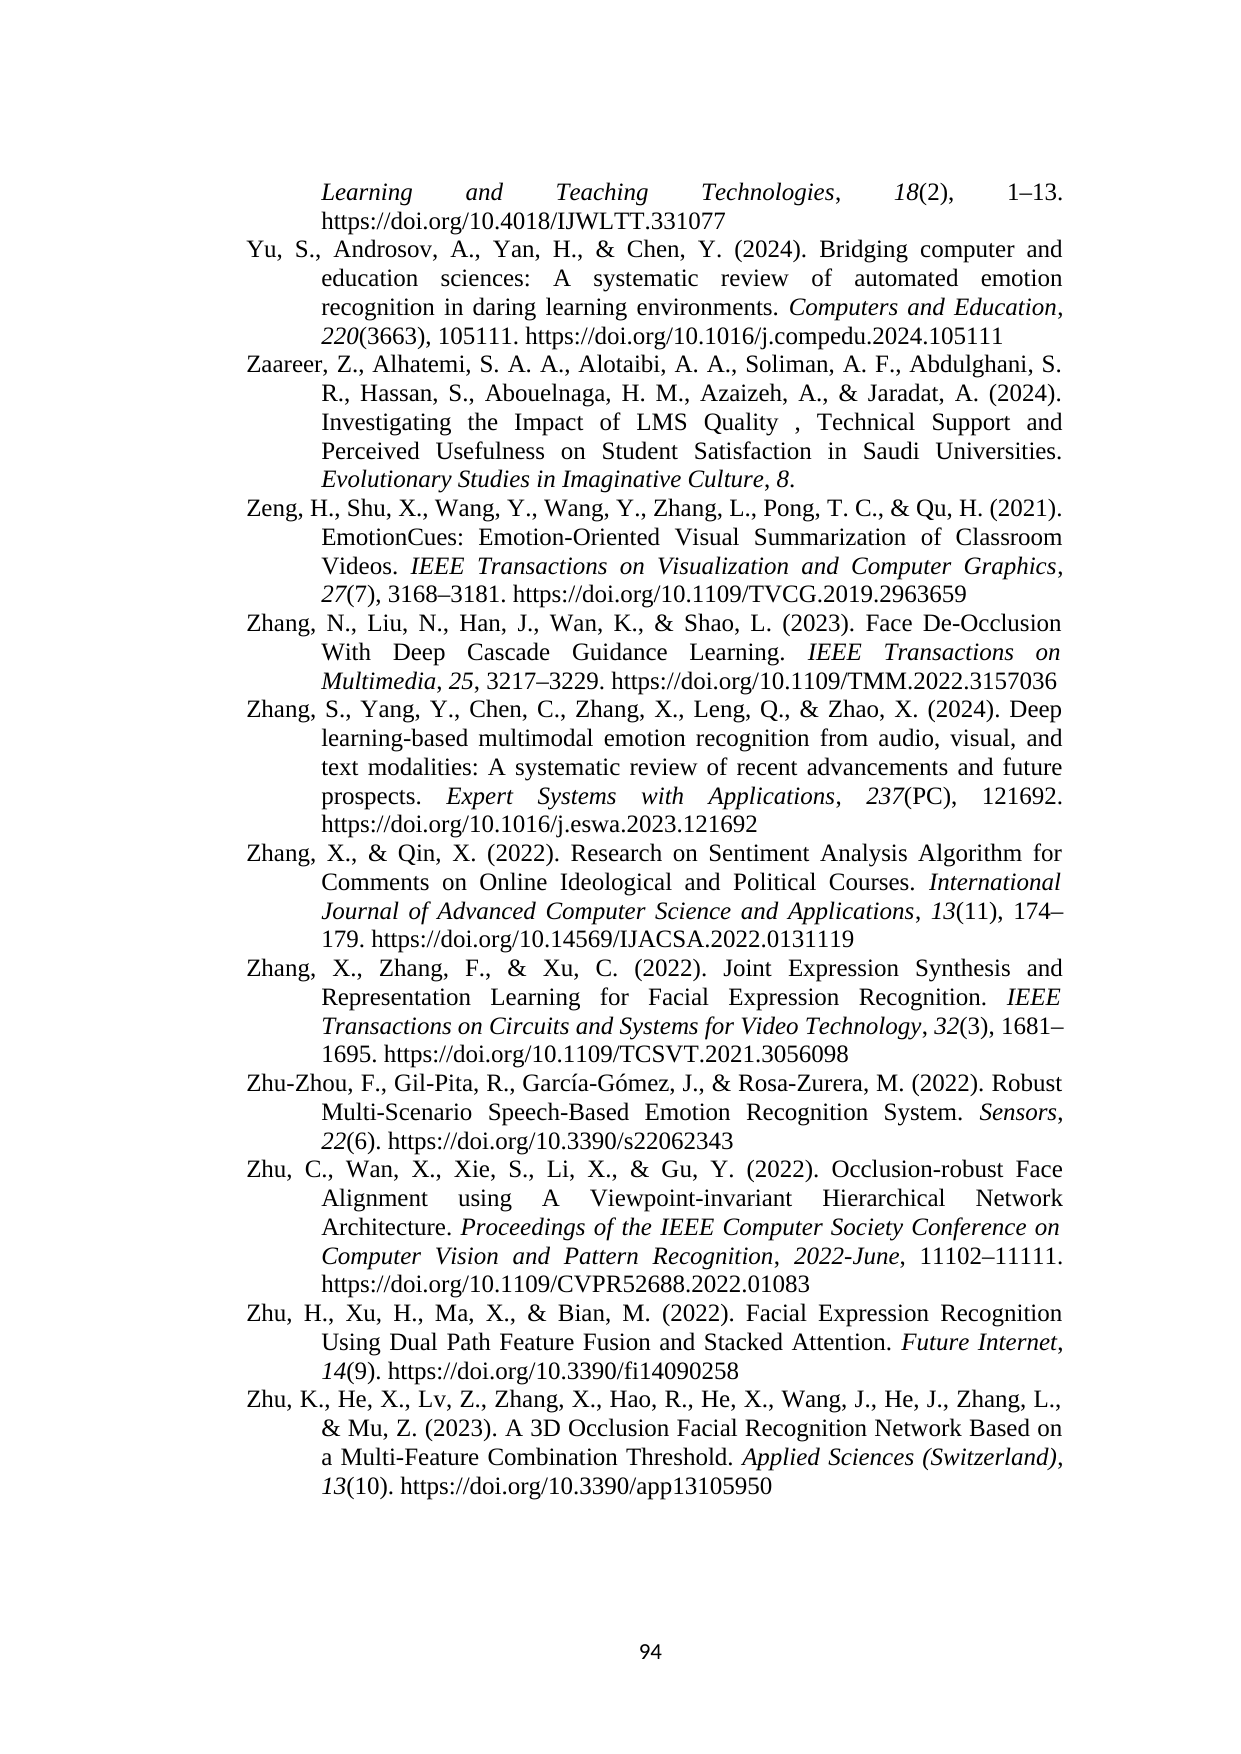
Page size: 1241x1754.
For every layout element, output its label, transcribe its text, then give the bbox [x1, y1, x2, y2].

text Zhu, C., Wan, X., Xie, S., Li, X., & Gu, Y. (2022). Occlusion-robust Face Alignment using A Viewpoint-invariant Hierarchical Network Architecture. Proceedings of the IEEE Computer Society Conference on Computer Vision and Pattern Recognition, 2022-June, 11102–11111. https://doi.org/10.1109/CVPR52688.2022.01083 [246, 1154, 1063, 1298]
text Zhu, K., He, X., Lv, Z., Zhang, X., Hao, R., He, X., Wang, J., He, J., Zhang, L., & Mu, Z. (2023). A 3D Occlusion Facial Recognition Network Based on a Multi-Feature Combination Threshold. Applied Sciences (Switzerland), 13(10). https://doi.org/10.3390/app13105950 [246, 1384, 1063, 1499]
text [246, 177, 1063, 234]
text Zhang, N., Liu, N., Han, J., Wan, K., & Shao, L. (2023). Face De-Occlusion With Deep Cascade Guidance Learning. IEEE Transactions on Multimedia, 25, 3217–3229. https://doi.org/10.1109/TMM.2022.3157036 [246, 608, 1063, 694]
text Zeng, H., Shu, X., Wang, Y., Wang, Y., Zhang, L., Pong, T. C., & Qu, H. (2021). EmotionCues: Emotion-Oriented Visual Summarization of Classroom Videos. IEEE Transactions on Visualization and Computer Graphics, 27(7), 3168–3181. https://doi.org/10.1109/TVCG.2019.2963659 [246, 493, 1063, 608]
text Zhang, X., & Qin, X. (2022). Research on Sentiment Analysis Algorithm for Comments on Online Ideological and Political Courses. International Journal of Advanced Computer Science and Applications, 13(11), 174–179. https://doi.org/10.14569/IJACSA.2022.0131119 [246, 838, 1063, 953]
text Zhu-Zhou, F., Gil-Pita, R., García-Gómez, J., & Rosa-Zurera, M. (2022). Robust Multi-Scenario Speech-Based Emotion Recognition System. Sensors, 22(6). https://doi.org/10.3390/s22062343 [246, 1068, 1063, 1154]
text Zhu, H., Xu, H., Ma, X., & Bian, M. (2022). Facial Expression Recognition Using Dual Path Feature Fusion and Stacked Attention. Future Internet, 14(9). https://doi.org/10.3390/fi14090258 [246, 1298, 1063, 1384]
text Yu, S., Androsov, A., Yan, H., & Chen, Y. (2024). Bridging computer and education sciences: A systematic review of automated emotion recognition in daring learning environments. Computers and Education, 220(3663), 105111. https://doi.org/10.1016/j.compedu.2024.105111 [246, 234, 1063, 349]
text Zhang, X., Zhang, F., & Xu, C. (2022). Joint Expression Synthesis and Representation Learning for Facial Expression Recognition. IEEE Transactions on Circuits and Systems for Video Technology, 32(3), 1681–1695. https://doi.org/10.1109/TCSVT.2021.3056098 [246, 953, 1063, 1068]
text Zaareer, Z., Alhatemi, S. A. A., Alotaibi, A. A., Soliman, A. F., Abdulghani, S. R., Hassan, S., Abouelnaga, H. M., Azaizeh, A., & Jaradat, A. (2024). Investigating the Impact of LMS Quality , Technical Support and Perceived Usefulness on Student Satisfaction in Saudi Universities. Evolutionary Studies in Imaginative Culture, 8. [246, 349, 1063, 493]
text Zhang, S., Yang, Y., Chen, C., Zhang, X., Leng, Q., & Zhao, X. (2024). Deep learning-based multimodal emotion recognition from audio, visual, and text modalities: A systematic review of recent advancements and future prospects. Expert Systems with Applications, 237(PC), 121692. https://doi.org/10.1016/j.eswa.2023.121692 [246, 694, 1063, 838]
